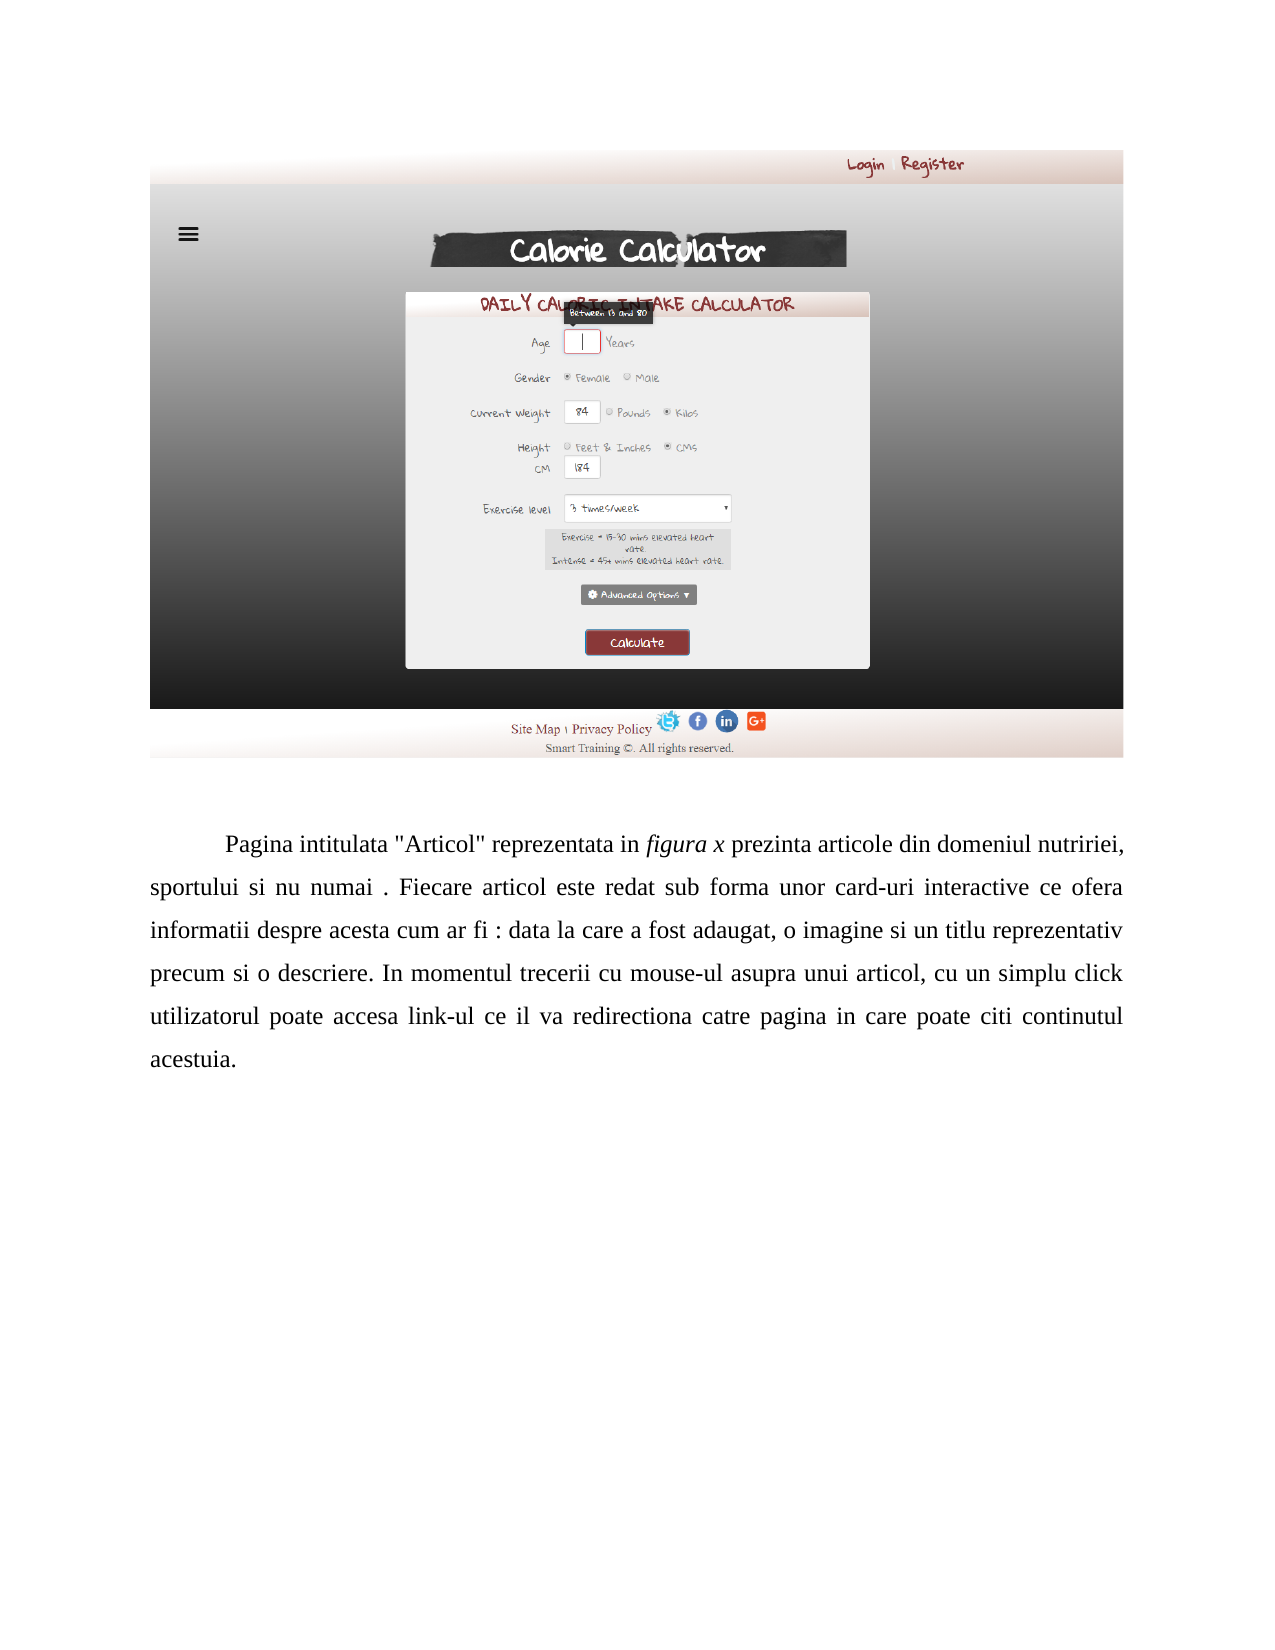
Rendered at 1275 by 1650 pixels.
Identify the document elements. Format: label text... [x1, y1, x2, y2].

text Pagina intitulata "Articol" reprezentata in figura x prezinta articole din domeniul nutririei, sportului si nu numai . Fiecare articol este redat sub forma unor card-uri interactive ce ofera informatii despre acesta cum ar fi : data la care a fost adaugat, o imagine si un titlu reprezentativ precum si o descriere. In momentul trecerii cu mouse-ul asupra unui articol, cu un simplu click utilizatorul poate accesa link-ul ce il va redirectiona catre pagina in care poate citi continutul acestuia. [150, 829, 1125, 1073]
picture [150, 150, 1124, 758]
